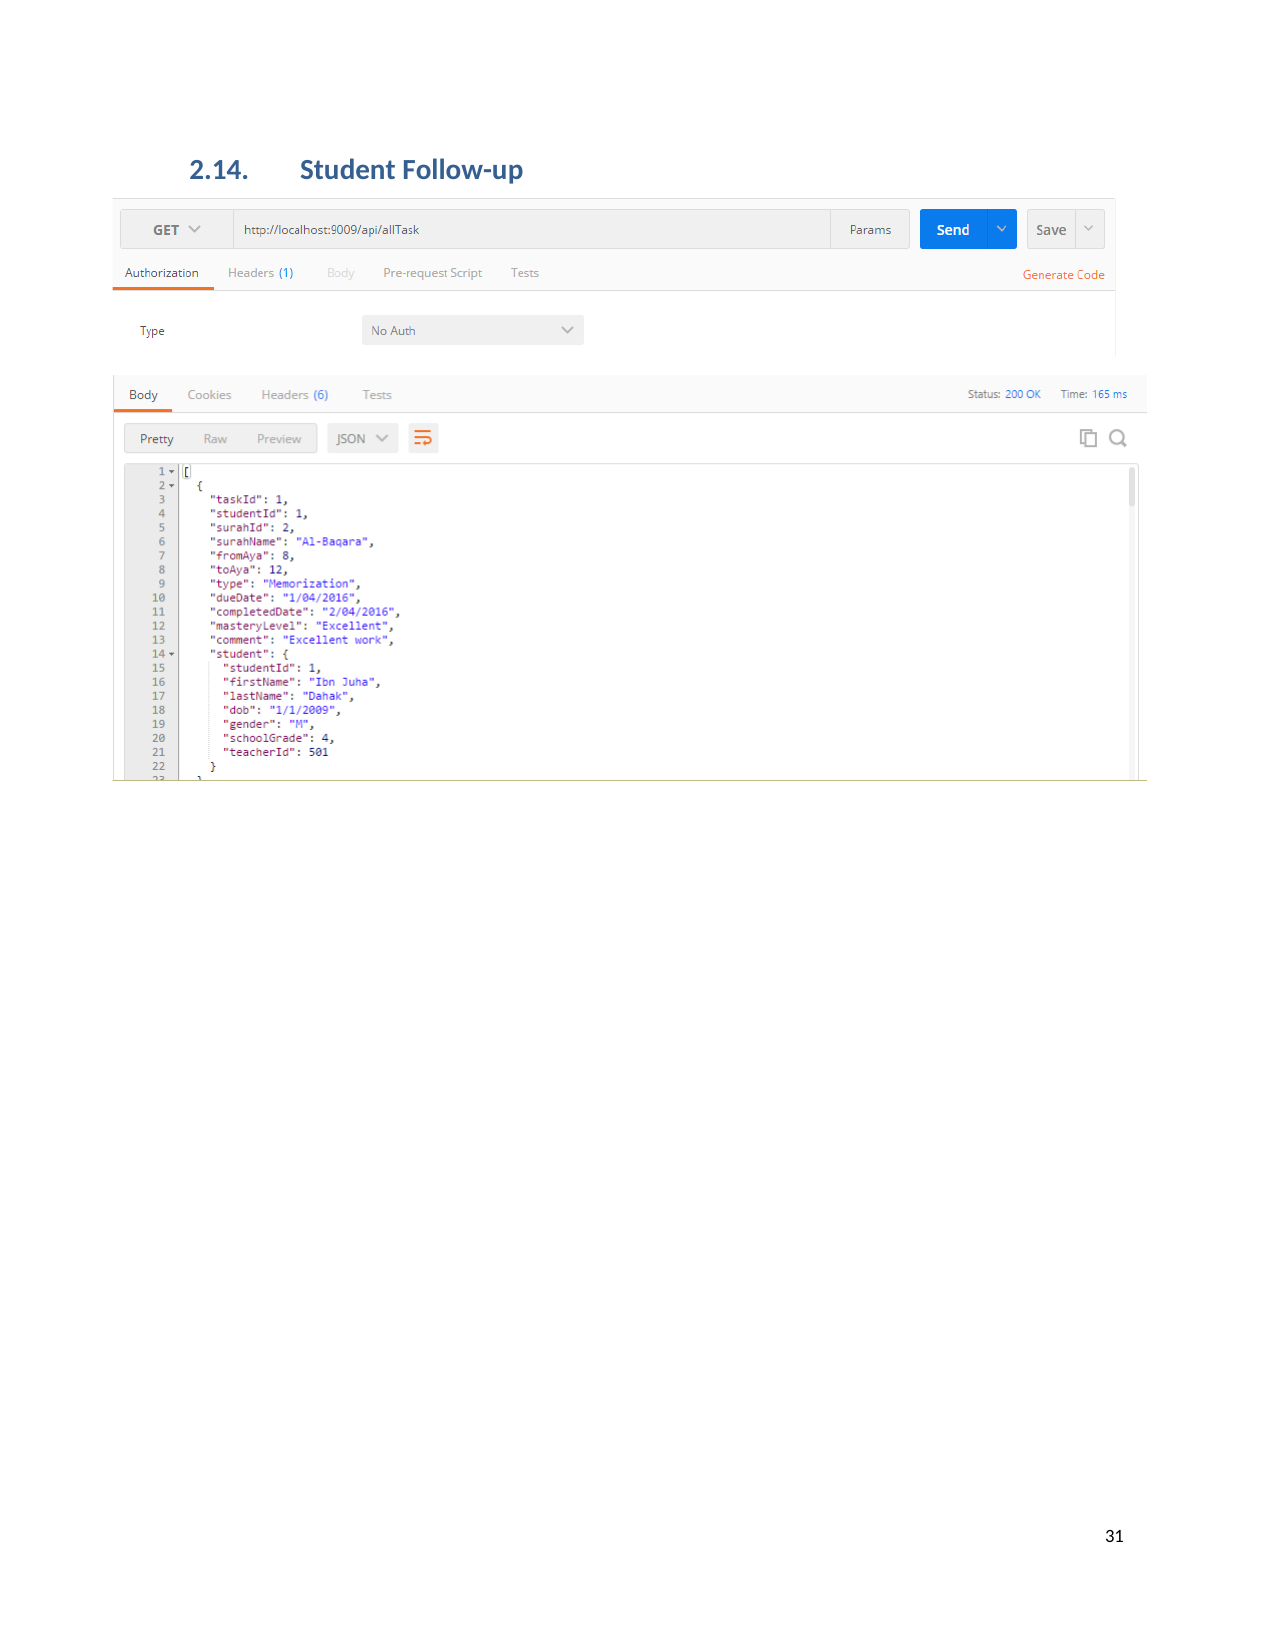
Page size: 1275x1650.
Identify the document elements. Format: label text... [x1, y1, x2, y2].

picture [112, 375, 1147, 781]
subtitle Student Follow-up [189, 151, 1266, 187]
picture [112, 198, 1116, 357]
